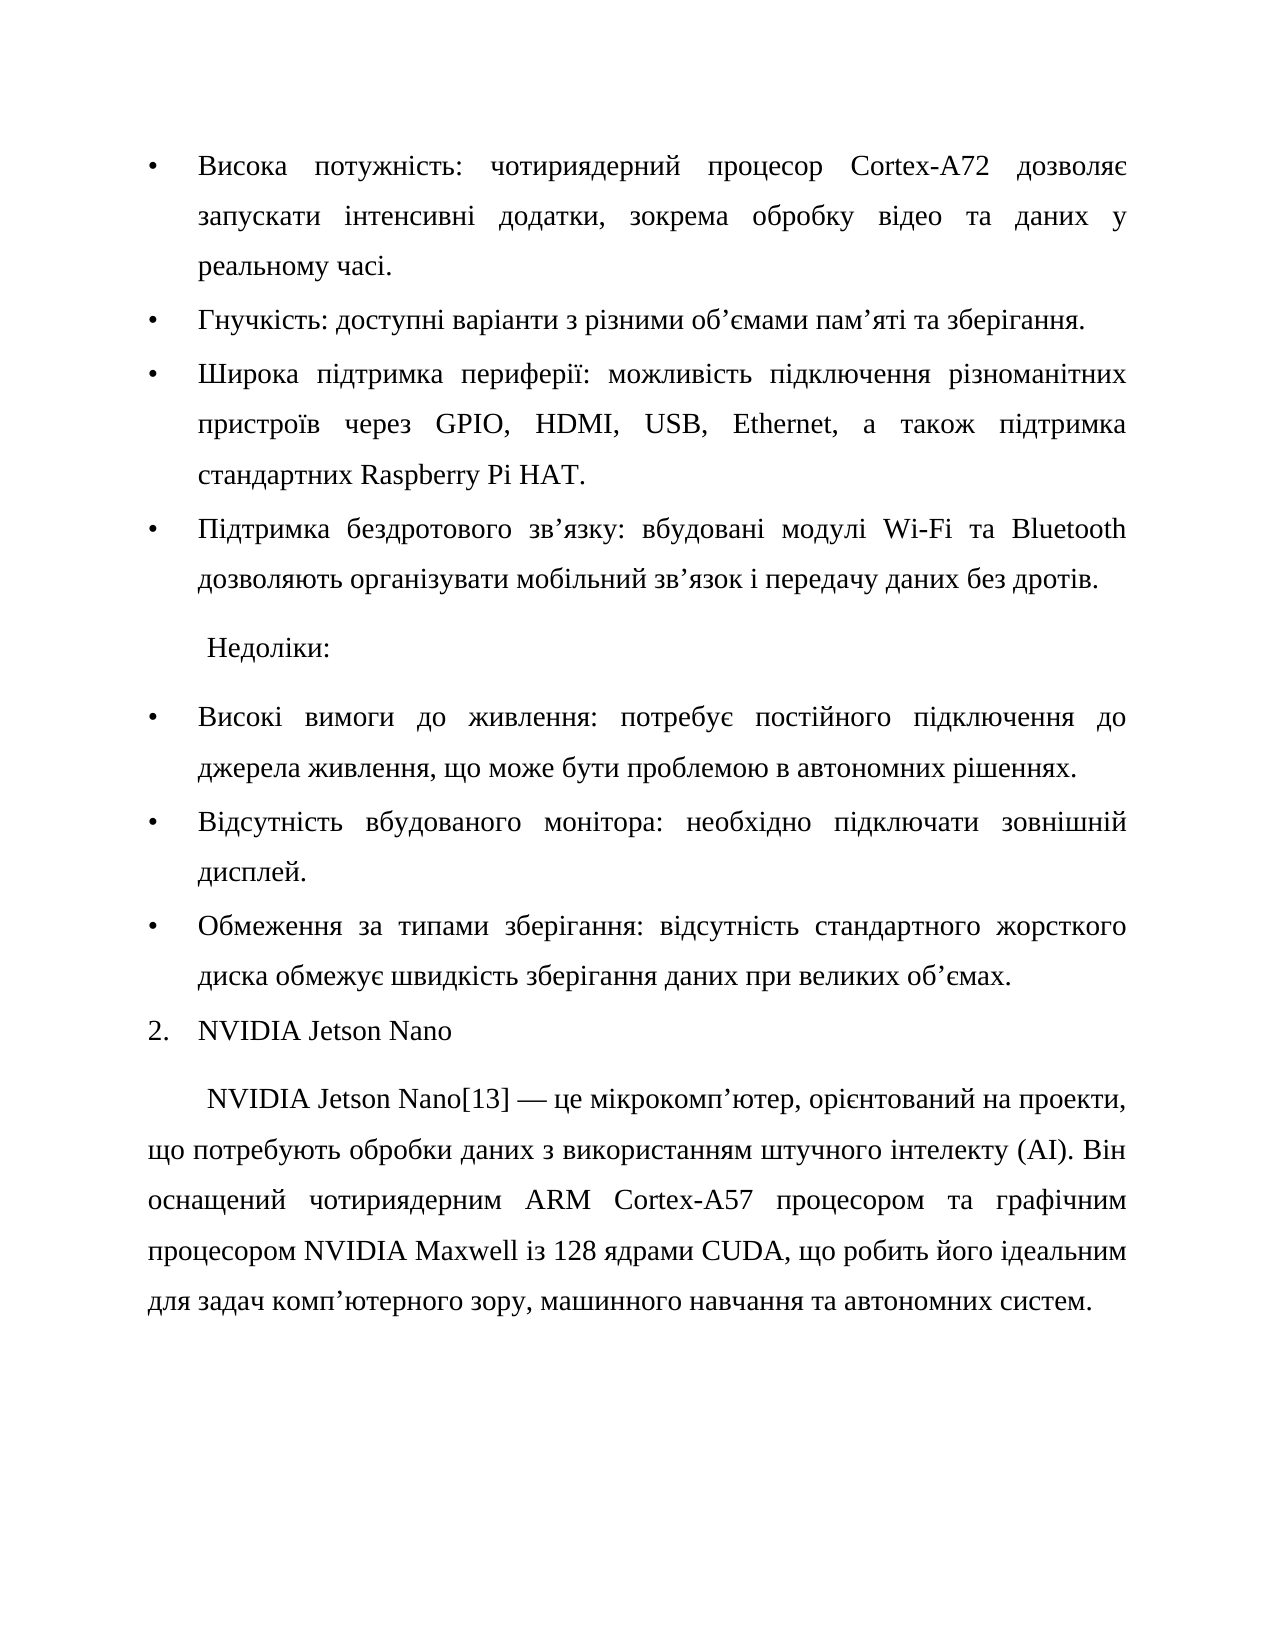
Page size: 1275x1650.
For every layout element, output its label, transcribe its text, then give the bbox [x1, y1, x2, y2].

text Недоліки: [148, 630, 1127, 664]
list Підтримка бездротового зв’язку: вбудовані модулі Wi-Fi та Bluetooth дозволяють організувати мобільний зв’язок і передачу даних без дротів. [148, 511, 1127, 595]
text NVIDIA Jetson Nano[13] — це мікрокомп’ютер, орієнтований на проекти, що потребують обробки даних з використанням штучного інтелекту (AI). Він оснащений чотириядерним ARM Cortex-A57 процесором та графічним процесором NVIDIA Maxwell із 128 ядрами CUDA, що робить його ідеальним для задач комп’ютерного зору, машинного навчання та автономних систем. [148, 1082, 1127, 1316]
list Гнучкість: доступні варіанти з різними об’ємами пам’яті та зберігання. [148, 302, 1127, 336]
list Широка підтримка периферії: можливість підключення різноманітних пристроїв через GPIO, HDMI, USB, Ethernet, а також підтримка стандартних Raspberry Pi HAT. [148, 356, 1127, 491]
list NVIDIA Jetson Nano [148, 1013, 1127, 1046]
list Висока потужність: чотириядерний процесор Cortex-A72 дозволяє запускати інтенсивні додатки, зокрема обробку відео та даних у реальному часі. [148, 148, 1127, 282]
list Відсутність вбудованого монітора: необхідно підключати зовнішній дисплей. [148, 804, 1127, 888]
list Високі вимоги до живлення: потребує постійного підключення до джерела живлення, що може бути проблемою в автономних рішеннях. [148, 699, 1127, 783]
list Обмеження за типами зберігання: відсутність стандартного жорсткого диска обмежує швидкість зберігання даних при великих об’ємах. [148, 908, 1127, 992]
